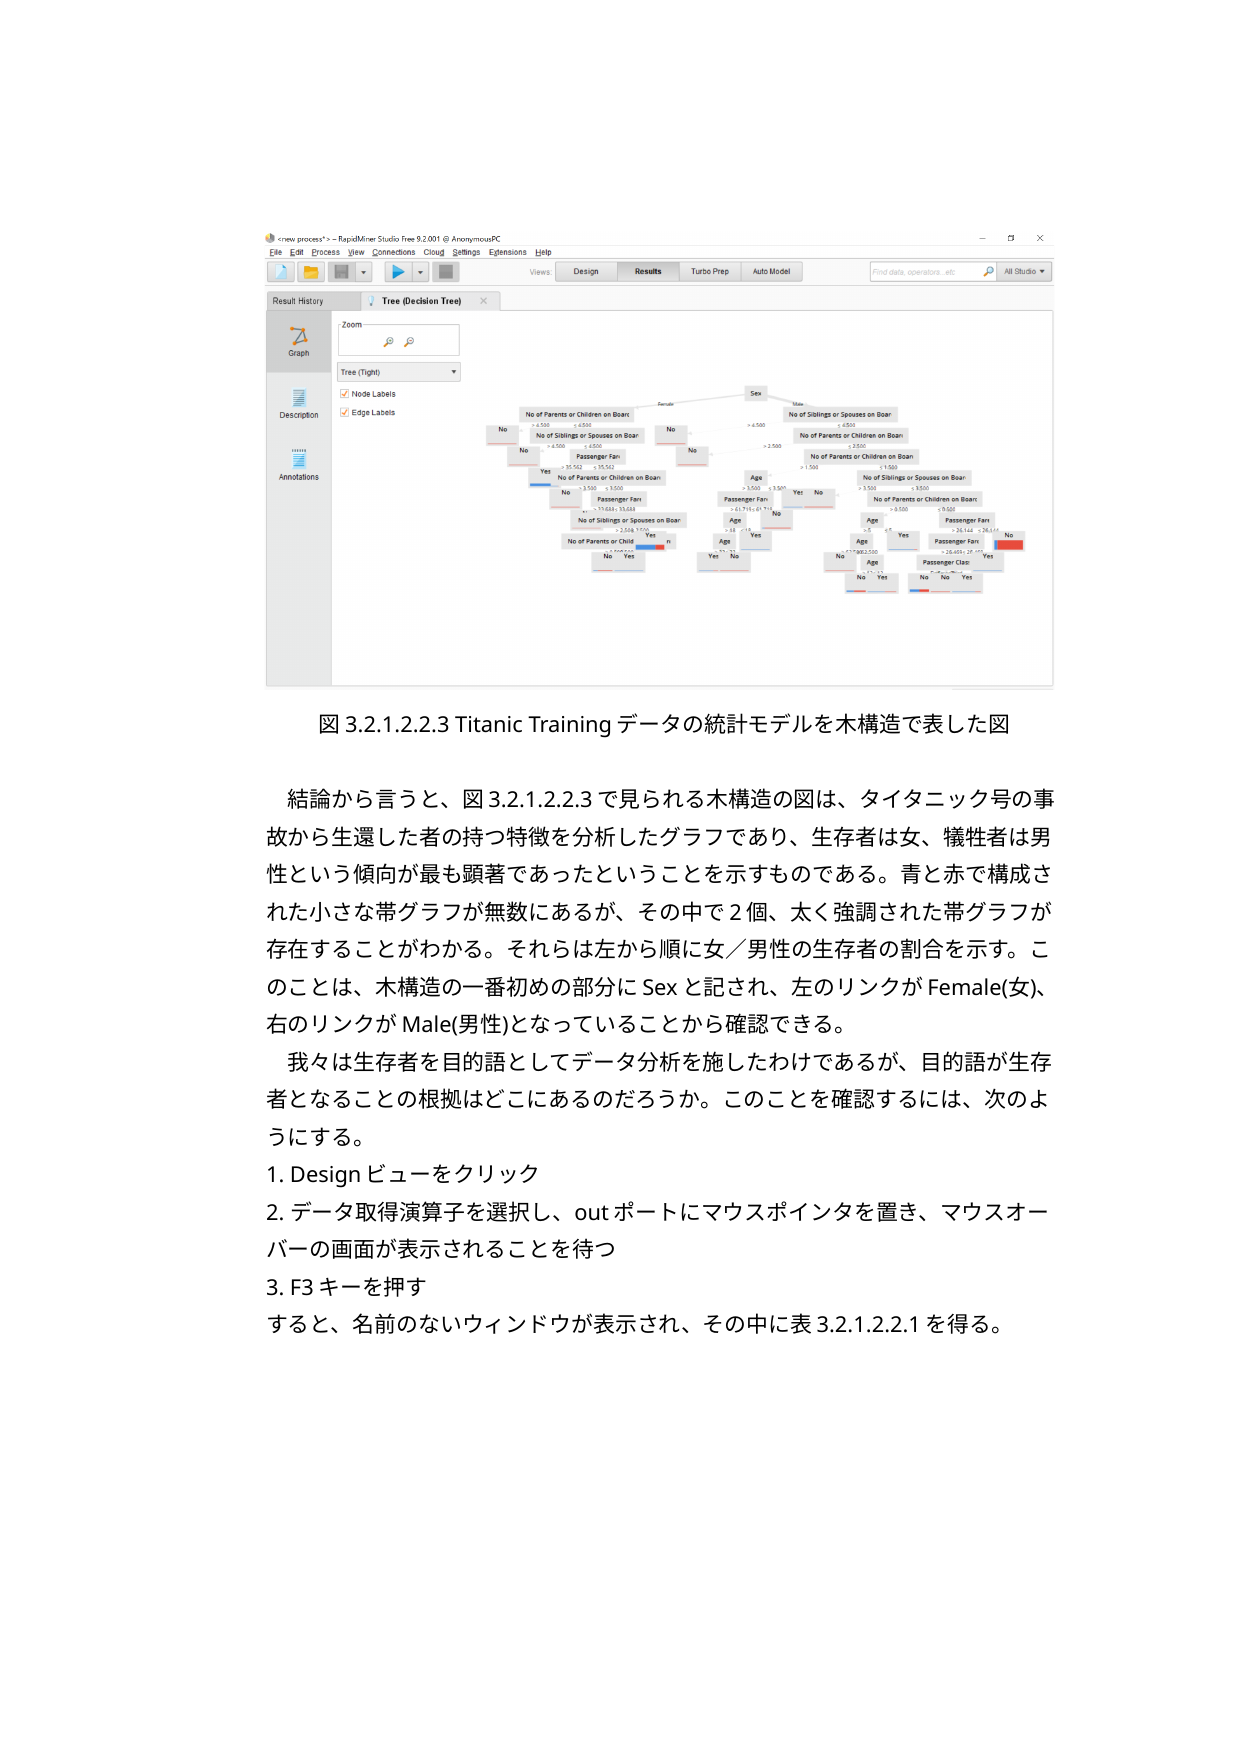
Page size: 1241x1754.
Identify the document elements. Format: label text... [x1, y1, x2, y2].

text 我々は生存者を目的語としてデータ分析を施したわけであるが、目的語が生存者となることの根拠はどこにあるのだろうか。このことを確認するには、次のようにする。 1. Designビューをクリック 2. データ取得演算子を選択し、outポートにマウスポインタを置き、マウスオーバーの画面が表示されることを待つ 3. F3キーを押す すると、名前のないウィンドウが表示され、その中に表3.2.1.2.2.1を得る。 [266, 1042, 1063, 1342]
picture [264, 231, 1055, 690]
text 結論から言うと、図3.2.1.2.2.3で見られる木構造の図は、タイタニック号の事故から生還した者の持つ特徴を分析したグラフであり、生存者は女、犠牲者は男性という傾向が最も顕著であったということを示すものである。青と赤で構成された小さな帯グラフが無数にあるが、その中で2個、太く強調された帯グラフが存在することがわかる。それらは左から順に女／男性の生存者の割合を示す。このことは、木構造の一番初めの部分にSexと記され、左のリンクがFemale(女)、右のリンクがMale(男性)となっていることから確認できる。 [266, 779, 1063, 1042]
text 図3.2.1.2.2.3 Titanic Trainingデータの統計モデルを木構造で表した図 [266, 704, 1063, 742]
